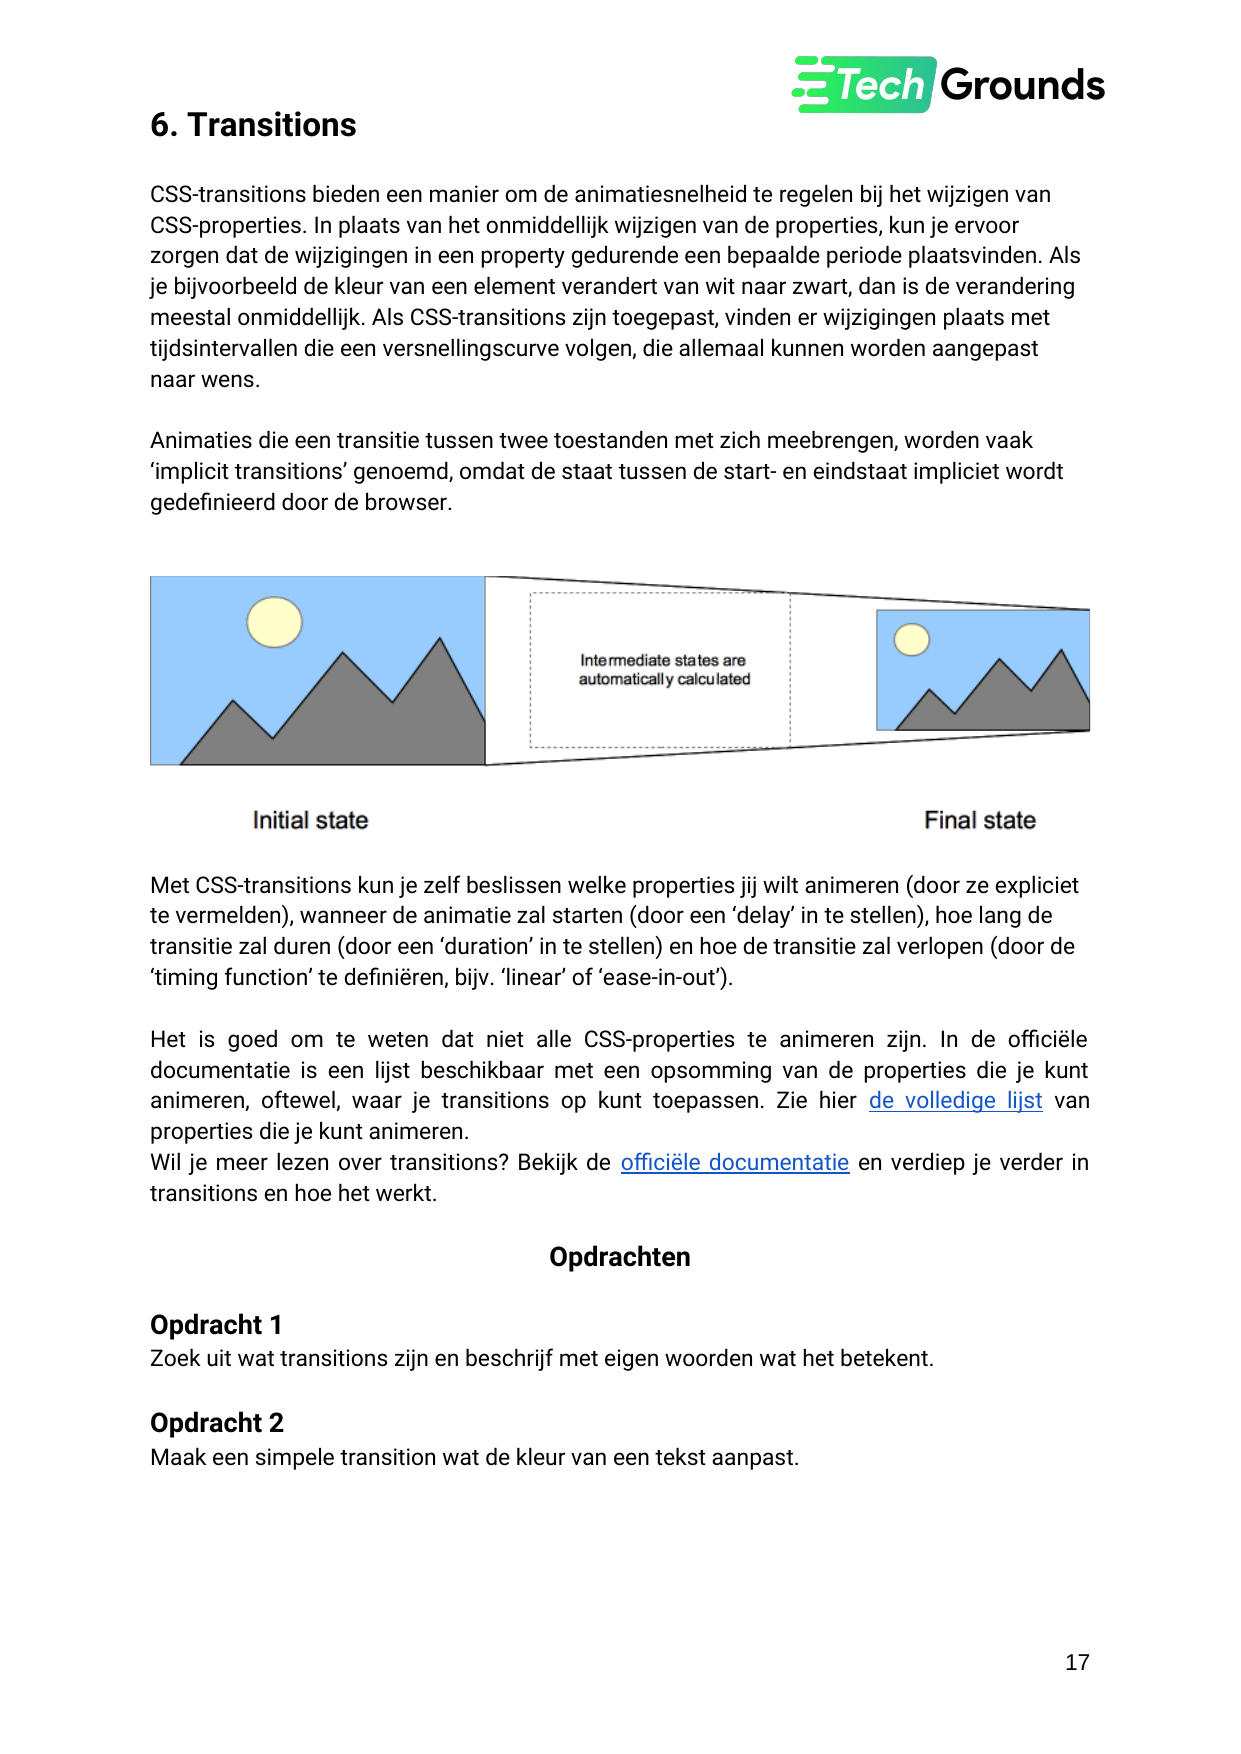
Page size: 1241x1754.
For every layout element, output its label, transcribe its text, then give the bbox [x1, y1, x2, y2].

text Animaties die een transitie tussen twee toestanden met zich meebrengen, worden vaak ‘implicit transitions’ genoemd, omdat de staat tussen de start- en eindstaat impliciet wordt gedefinieerd door de browser. [150, 428, 1090, 516]
text CSS-transitions bieden een manier om de animatiesnelheid te regelen bij het wijzigen van CSS-properties. In plaats van het onmiddellijk wijzigen van de properties, kun je ervoor zorgen dat de wijzigingen in een property gedurende een bepaalde periode plaatsvinden. Als je bijvoorbeeld de kleur van een element verandert van wit naar zwart, dan is de verandering meestal onmiddellijk. Als CSS-transitions zijn toegepast, vinden er wijzigingen plaats met tijdsintervallen die een versnellingscurve volgen, die allemaal kunnen worden aangepast naar wens. [150, 181, 1090, 393]
text Met CSS-transitions kun je zelf beslissen welke properties jij wilt animeren (door ze expliciet te vermelden), wanneer de animatie zal starten (door een ‘delay’ in te stellen), hoe lang de transitie zal duren (door een ‘duration’ in te stellen) en hoe de transitie zal verlopen (door de ‘timing function’ te definiëren, bijv. ‘linear’ of ‘ease-in-out’). [150, 872, 1090, 991]
text 6. Transitions [150, 105, 1090, 144]
text Wil je meer lezen over transitions? Bekijk de officiële documentatie en verdiep je verder in transitions en hoe het werkt. [150, 1149, 1090, 1207]
text Opdracht 1 [150, 1309, 1090, 1341]
text Opdrachten [150, 1242, 1090, 1273]
text Opdracht 2 [150, 1407, 1090, 1439]
picture [150, 576, 1091, 847]
picture [788, 42, 1109, 128]
text Zoek uit wat transitions zijn en beschrijf met eigen woorden wat het betekent. [150, 1346, 1090, 1372]
text Het is goed om te weten dat niet alle CSS-properties te animeren zijn. In de officiële documentatie is een lijst beschikbaar met een opsomming van de properties die je kunt animeren, oftewel, waar je transitions op kunt toepassen. Zie hier de volledige lijst van properties die je kunt animeren. [150, 1026, 1090, 1145]
text Maak een simpele transition wat de kleur van een tekst aanpast. [150, 1444, 1090, 1471]
